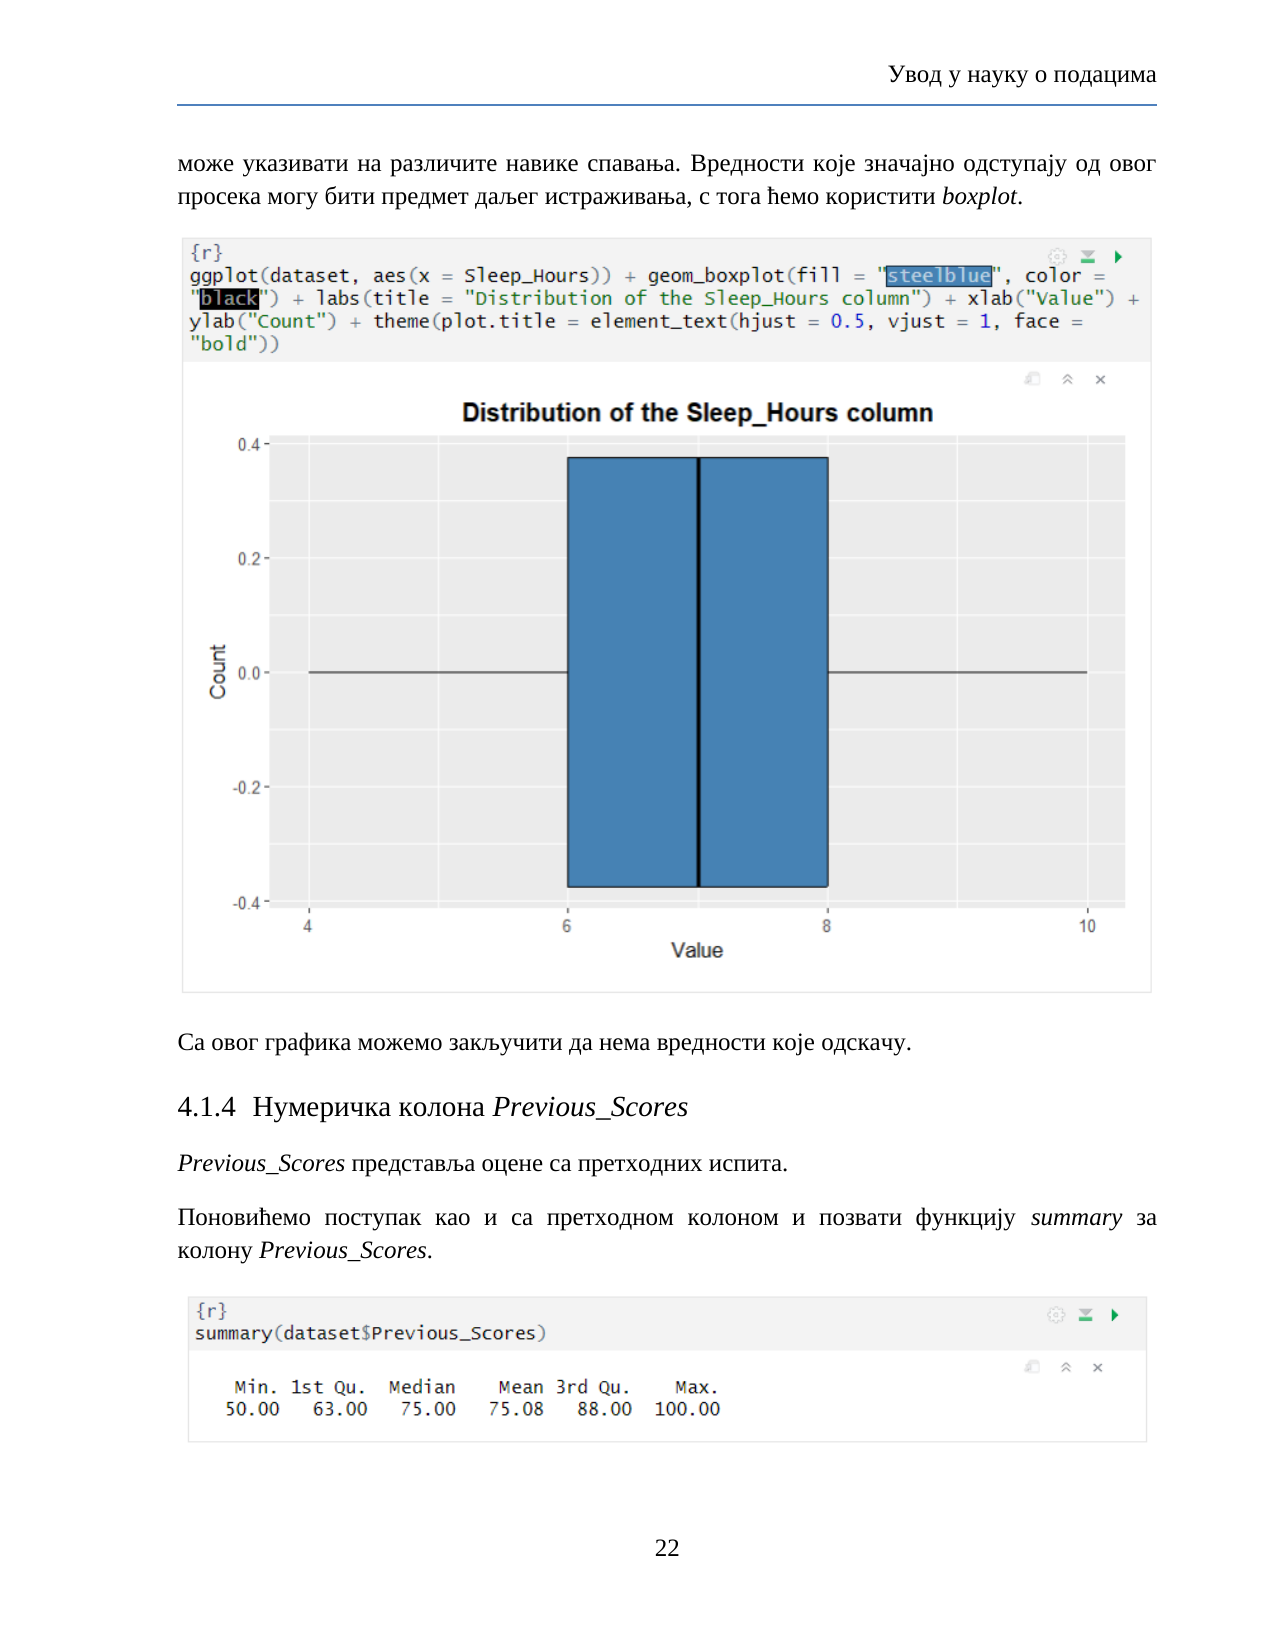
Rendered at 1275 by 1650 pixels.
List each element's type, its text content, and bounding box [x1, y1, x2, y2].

text Са овог графика можемо закључити да нема вредности које одскачу. [177, 1027, 1157, 1056]
picture [177, 234, 1157, 1002]
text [177, 148, 1157, 209]
picture [177, 1289, 1157, 1456]
text Поновићемо поступак као и са претходном колоном и позвати функцију summary за колону Previous_Scores. [177, 1202, 1157, 1264]
text Previous_Scores представља оцене са претходних испита. [177, 1148, 1157, 1177]
subtitle Нумеричка колона Previous_Scores [177, 1089, 1157, 1122]
